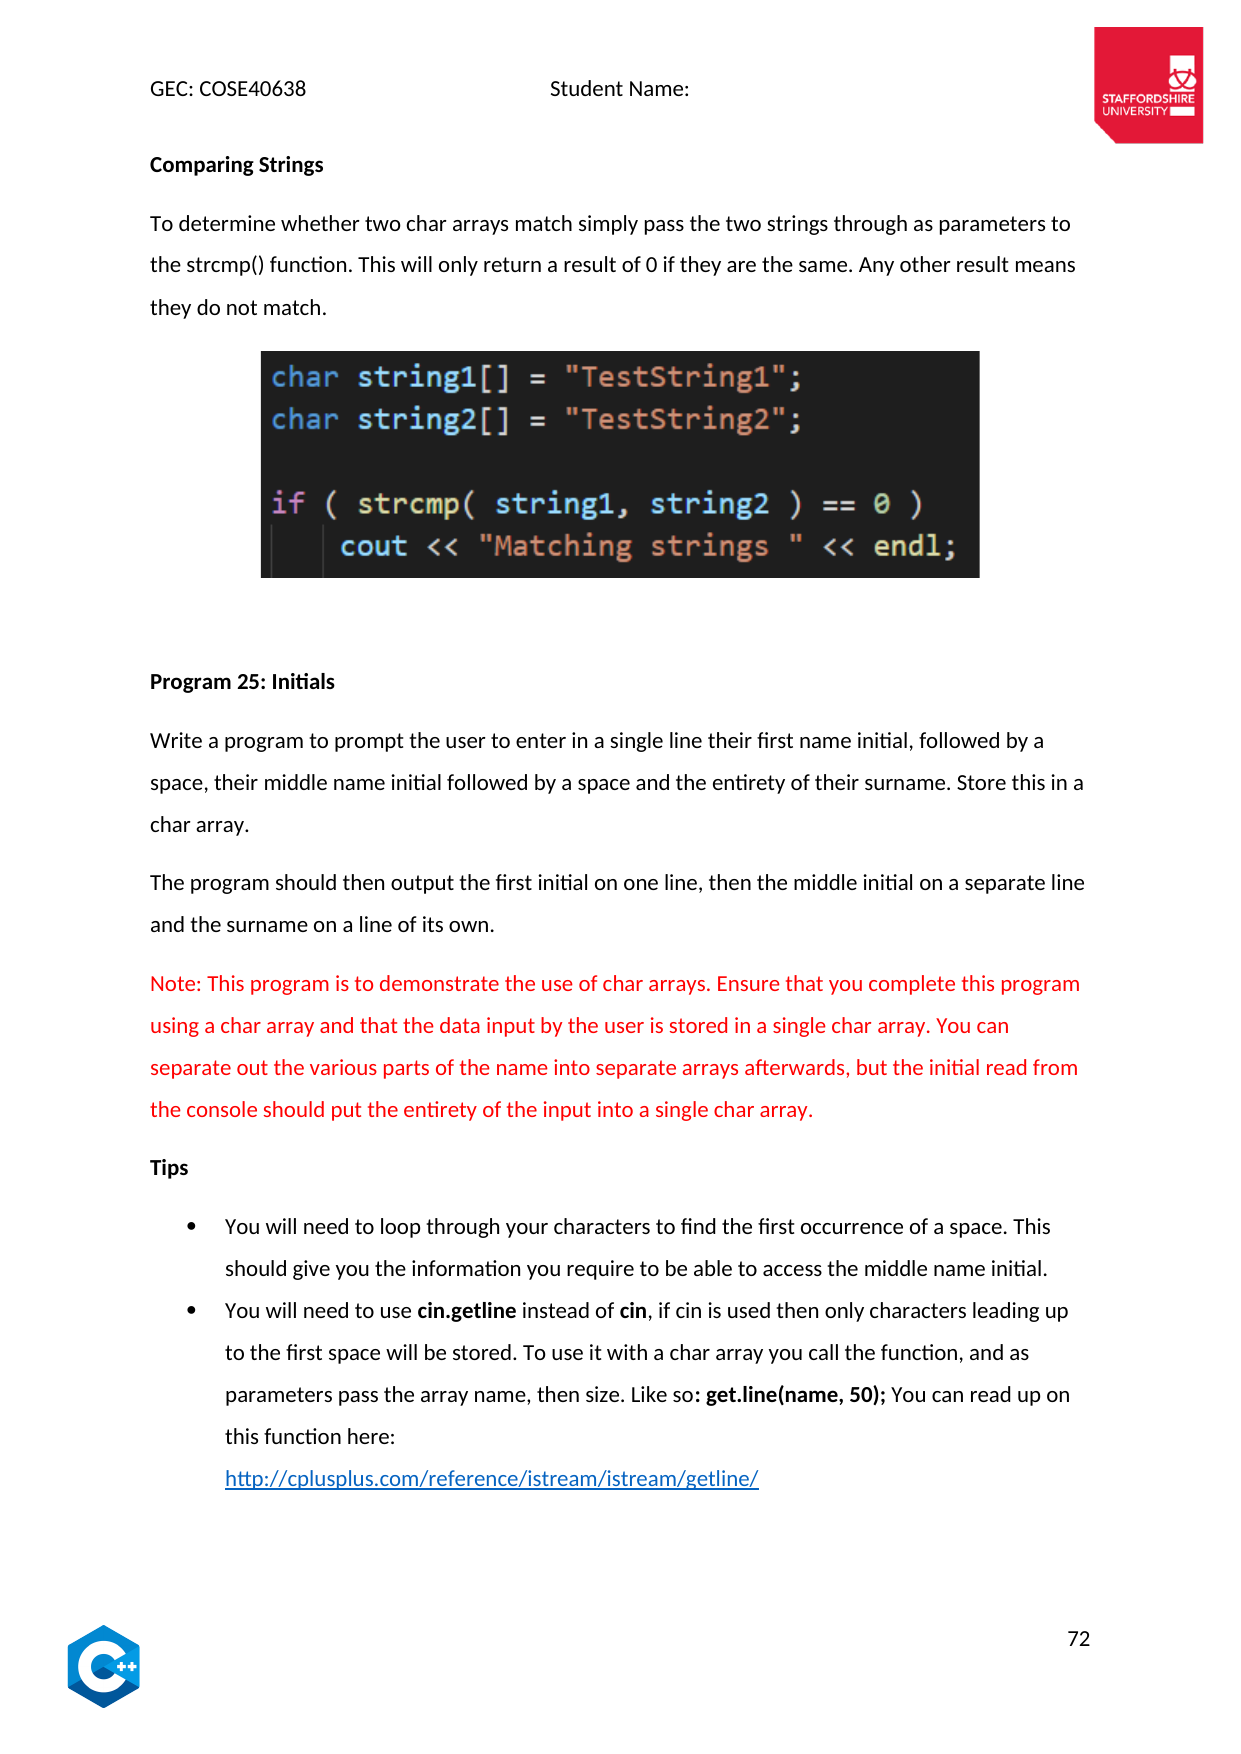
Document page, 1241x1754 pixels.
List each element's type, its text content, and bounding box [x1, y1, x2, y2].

picture [1088, 27, 1209, 148]
list You will need to loop through your characters to find the first occurrence of a space. This should give you the information you require to be able to access the middle name initial. [187, 1212, 1090, 1282]
text Note: This program is to demonstrate the use of char arrays. Ensure that you complete this program using a char array and that the data input by the user is stored in a single char array. You can separate out the various parts of the name into separate arrays afterwards, but the initial read from the console should put the entirety of the input into a single char array. [150, 969, 1090, 1123]
text Program 25: Initials [150, 667, 1090, 695]
text Comparing Strings [150, 150, 1090, 178]
list http://cplusplus.com/reference/istream/istream/getline/ [225, 1464, 1090, 1492]
text Write a program to prompt the user to enter in a single line their first name initial, followed by a space, their middle name initial followed by a space and the entirety of their surname. Store this in a char array. [150, 726, 1090, 838]
text The program should then output the first initial on one line, then the middle initial on a separate line and the surname on a line of its own. [150, 868, 1090, 938]
list You will need to use cin.getline instead of cin, if cin is used then only characters leading up to the first space will be stored. To use it with a char array you call the function, and as parameters pass the array name, then size. Like so: get.line(name, 50); You can read up on this function here: [187, 1296, 1090, 1450]
picture [260, 351, 980, 578]
text Tips [150, 1153, 1090, 1182]
picture [53, 1625, 150, 1708]
text To determine whether two char arrays match simply pass the two strings through as parameters to the strcmp() function. This will only return a result of 0 if they are the same. Any other result means they do not match. [150, 209, 1090, 321]
